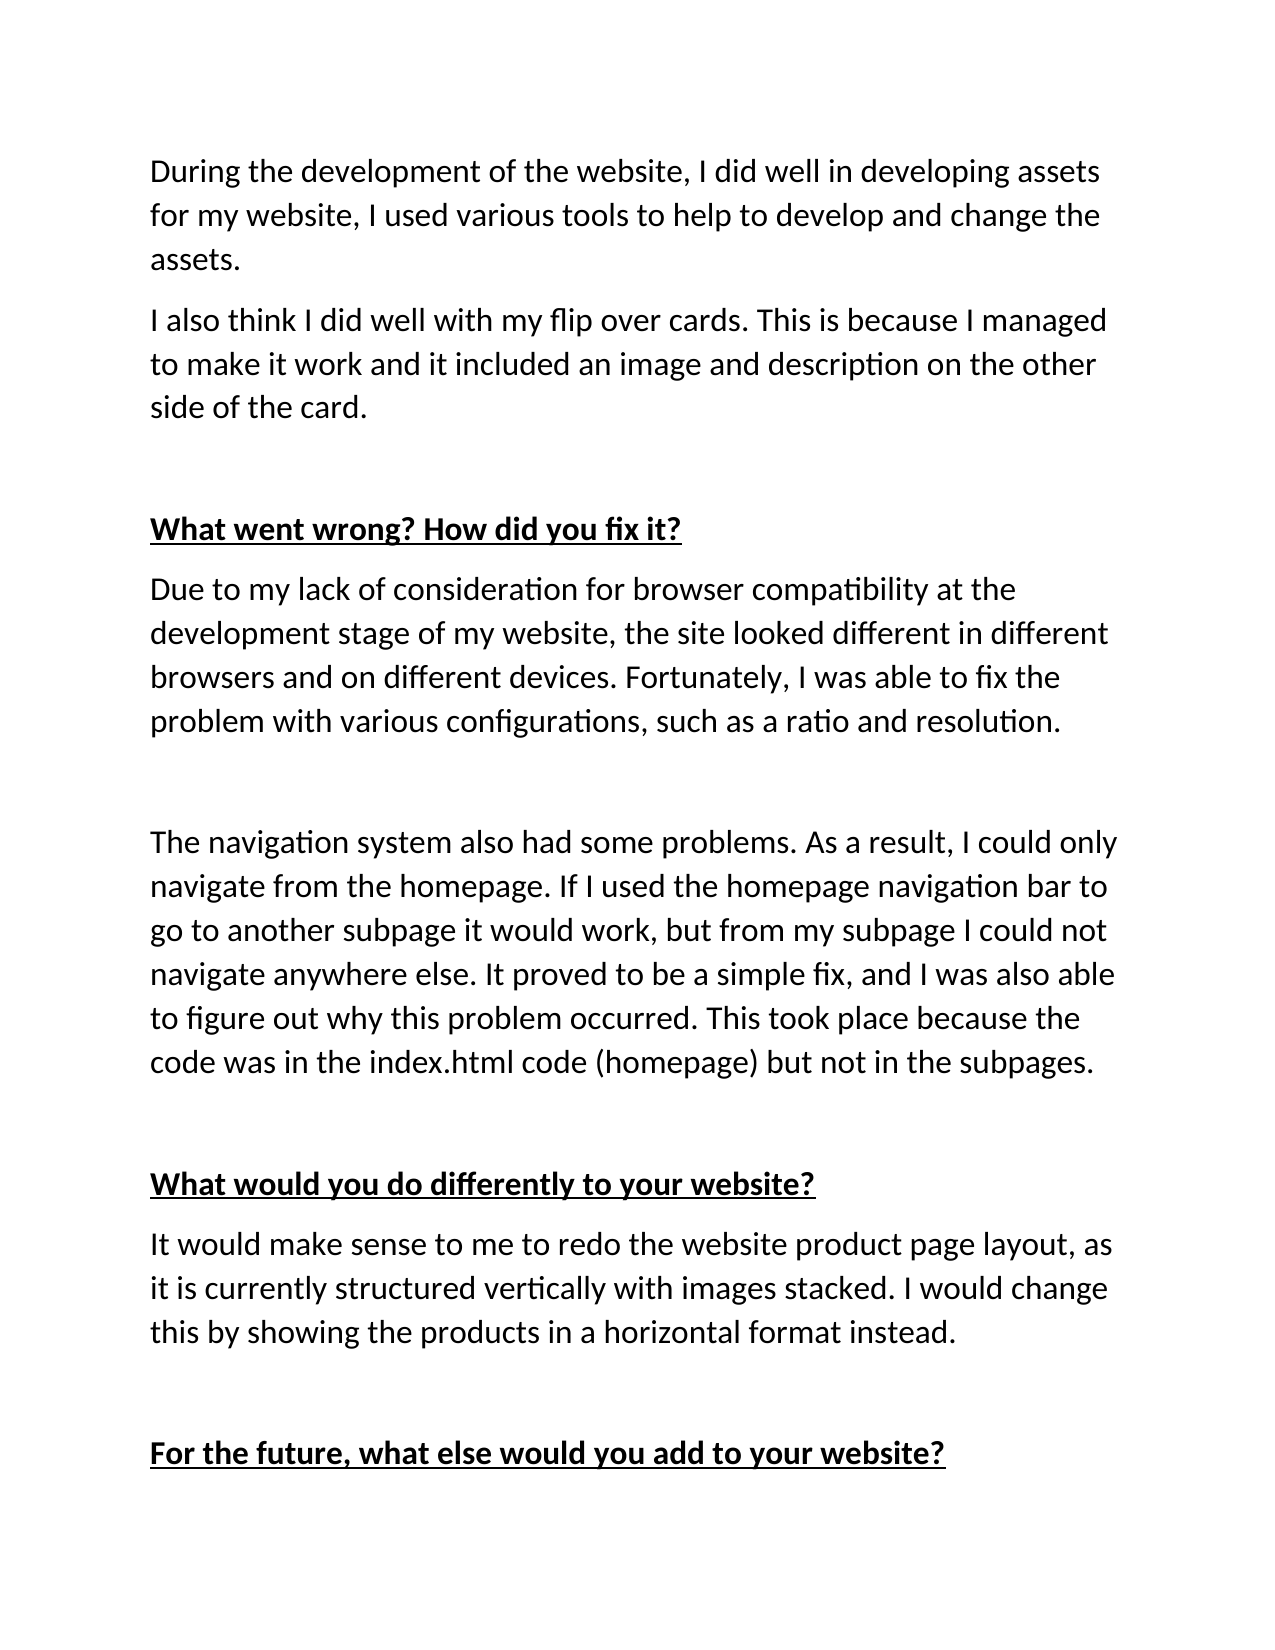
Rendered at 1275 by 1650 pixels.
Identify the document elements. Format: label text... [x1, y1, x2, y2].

text For the future, what else would you add to your website? [150, 1432, 1125, 1473]
text What would you do differently to your website? [150, 1162, 1125, 1203]
text I also think I did well with my flip over cards. This is because I managed to make it work and it included an image and description on the other side of the card. [150, 298, 1125, 427]
text It would make sense to me to redo the website product page layout, as it is currently structured vertically with images stacked. I would change this by showing the products in a horizontal format instead. [150, 1223, 1125, 1352]
text Due to my lack of consideration for browser compatibility at the development stage of my website, the site looked different in different browsers and on different devices. Fortunately, I was able to fix the problem with various configurations, such as a ratio and resolution. [150, 568, 1125, 741]
text During the development of the website, I did well in developing assets for my website, I used various tools to help to develop and change the assets. [150, 150, 1125, 279]
text The navigation system also had some problems. As a result, I could only navigate from the homepage. If I used the homepage navigation bar to go to another subpage it would work, but from my subpage I could not navigate anywhere else. It proved to be a simple fix, and I was also able to figure out why this problem occurred. This took place because the code was in the index.html code (homepage) but not in the subpages. [150, 821, 1125, 1082]
text What went wrong? How did you fix it? [150, 508, 1125, 548]
